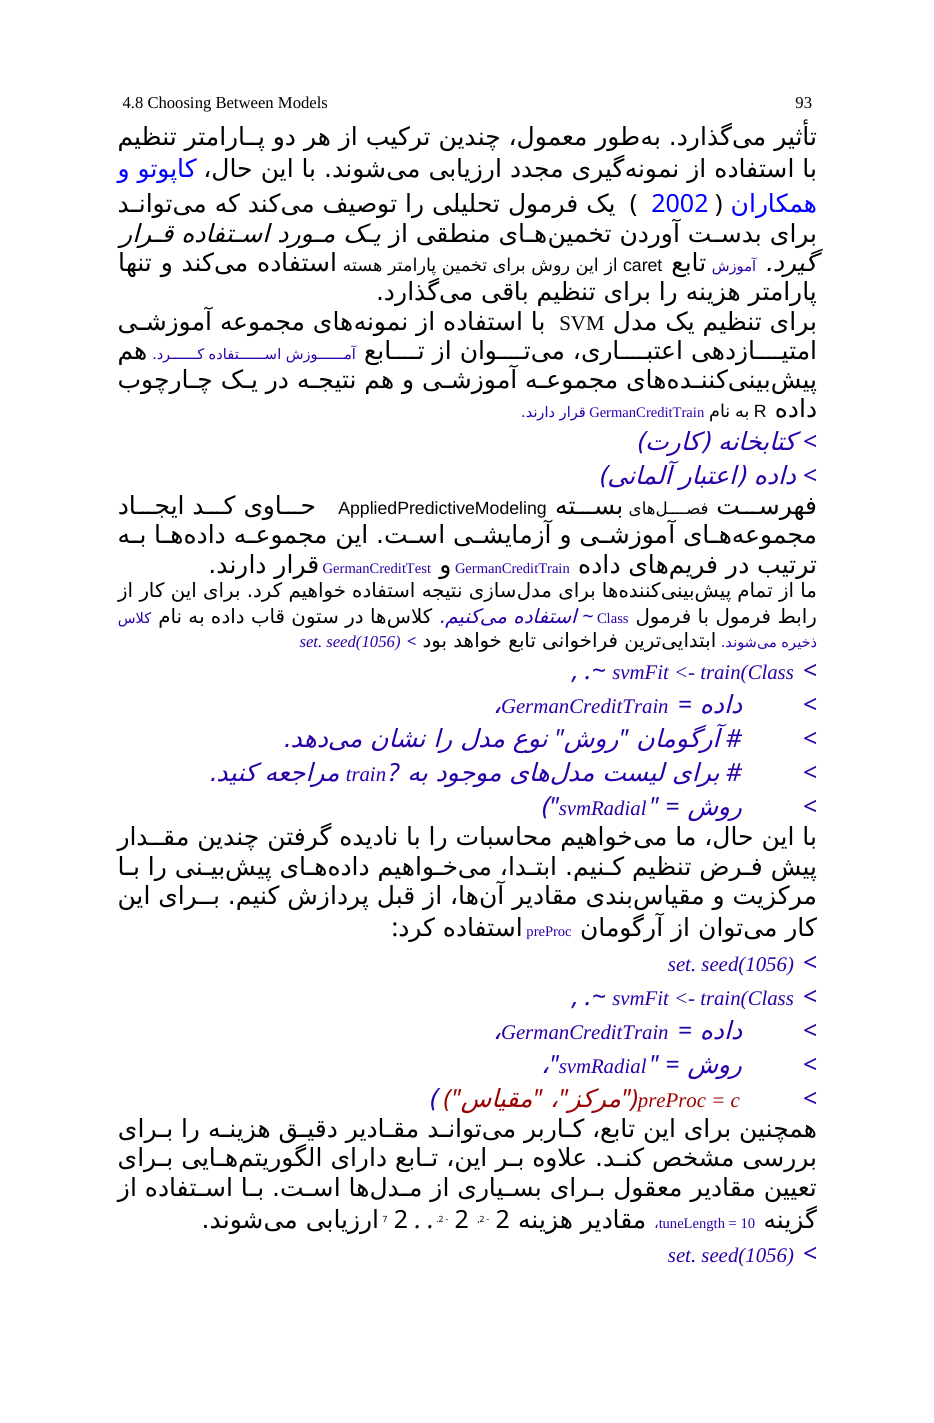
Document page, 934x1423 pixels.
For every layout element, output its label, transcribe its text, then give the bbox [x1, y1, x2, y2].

text برای تنظیم یک مدل SVM با استفاده از نمونه‌های مجموعه آموزشی امتیازدهی اعتباری، می‌توان از تابع آموزش استفاده کرد. هم پیش‌بینی‌کننده‌های مجموعه آموزشی و هم نتیجه در یک چارچوب داده R به نام GermanCreditTrain قرار دارند. [117, 307, 817, 423]
text > svmFit <- train(Class ~. , [117, 978, 817, 1012]
text > set. seed(1056) [117, 1236, 817, 1270]
text > # آرگومان "روش" نوع مدل را نشان می‌دهد. [117, 720, 817, 754]
text > روش = "svmRadial") [117, 788, 817, 823]
text > داده = GermanCreditTrain، [117, 686, 817, 720]
text با این حال، ما می‌خواهیم محاسبات را با نادیده گرفتن چندین مقدار پیش فرض تنظیم کنیم. ابتدا، می‌خواهیم داده‌های پیش‌بینی را با مرکزیت و مقیاس‌بندی مقادیر آن‌ها، از قبل پردازش کنیم. برای این کار می‌توان از آرگومان preProc استفاده کرد: [117, 823, 817, 944]
text > set. seed(1056) [117, 944, 817, 978]
text > روش = "svmRadial"، [117, 1046, 817, 1080]
text > داده = GermanCreditTrain، [117, 1012, 817, 1046]
text > svmFit <- train(Class ~. , [117, 652, 817, 686]
text > داده (اعتبار آلمانی) [117, 457, 817, 492]
text ما از تمام پیش‌بینی‌کننده‌ها برای مدل‌سازی نتیجه استفاده خواهیم کرد. برای این کار از رابط فرمول با فرمول Class ~ استفاده می‌کنیم. کلاس‌ها در ستون قاب داده به نام کلاس ذخیره می‌شوند. ابتدایی‌ترین فراخوانی تابع خواهد بود > set. seed(1056) [117, 579, 817, 652]
text همچنین برای این تابع، کاربر می‌تواند مقادیر دقیق هزینه را برای بررسی مشخص کند. علاوه بر این، تابع دارای الگوریتم‌هایی برای تعیین مقادیر معقول برای بسیاری از مدل‌ها است. با استفاده از گزینه tuneLength = 10، مقادیر هزینه 2 - 2، 2 - 2. . . 2 7 ارزیابی می‌شوند. [117, 1114, 817, 1236]
text فهرست فصل‌های بسته AppliedPredictiveModeling حاوی کد ایجاد مجموعه‌های آموزشی و آزمایشی است. این مجموعه داده‌ها به ترتیب در فریم‌های داده GermanCreditTrain و GermanCreditTest قرار دارند. [117, 492, 817, 579]
text > # برای لیست مدل‌های موجود به ?train مراجعه کنید. [117, 754, 817, 788]
text > کتابخانه (کارت) [117, 423, 817, 457]
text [117, 122, 817, 307]
text > preProc = c("مرکز"، "مقیاس") ) [117, 1080, 817, 1114]
